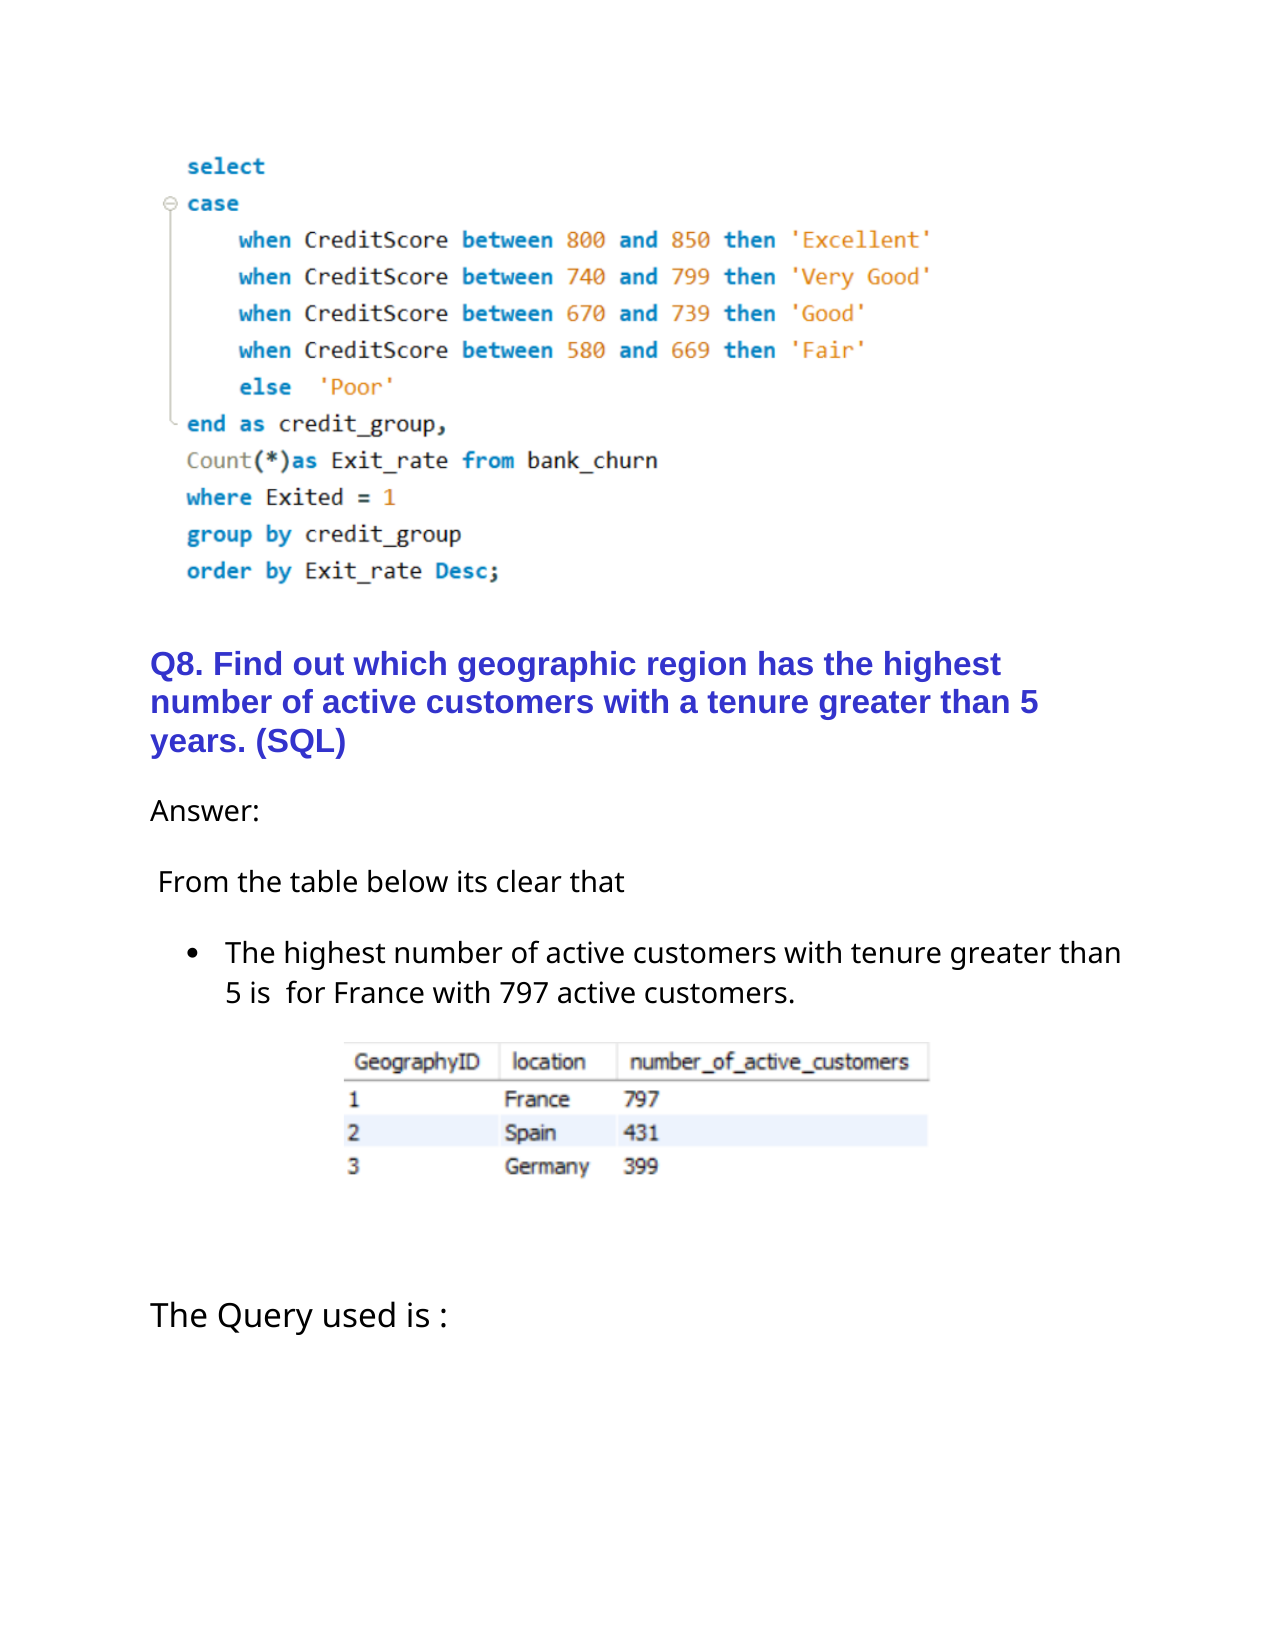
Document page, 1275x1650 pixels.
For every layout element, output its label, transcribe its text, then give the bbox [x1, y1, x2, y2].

text Q8. Find out which geographic region has the highest number of active customers with a tenure greater than 5 years. (SQL) [150, 644, 1125, 759]
picture [159, 150, 976, 613]
text Answer: [150, 790, 1125, 830]
text The Query used is : [150, 1292, 1125, 1337]
list The highest number of active customers with tenure greater than 5 is for France with 797 active customers. [187, 932, 1125, 1012]
picture [343, 1042, 932, 1195]
text From the table below its clear that [150, 861, 1125, 901]
